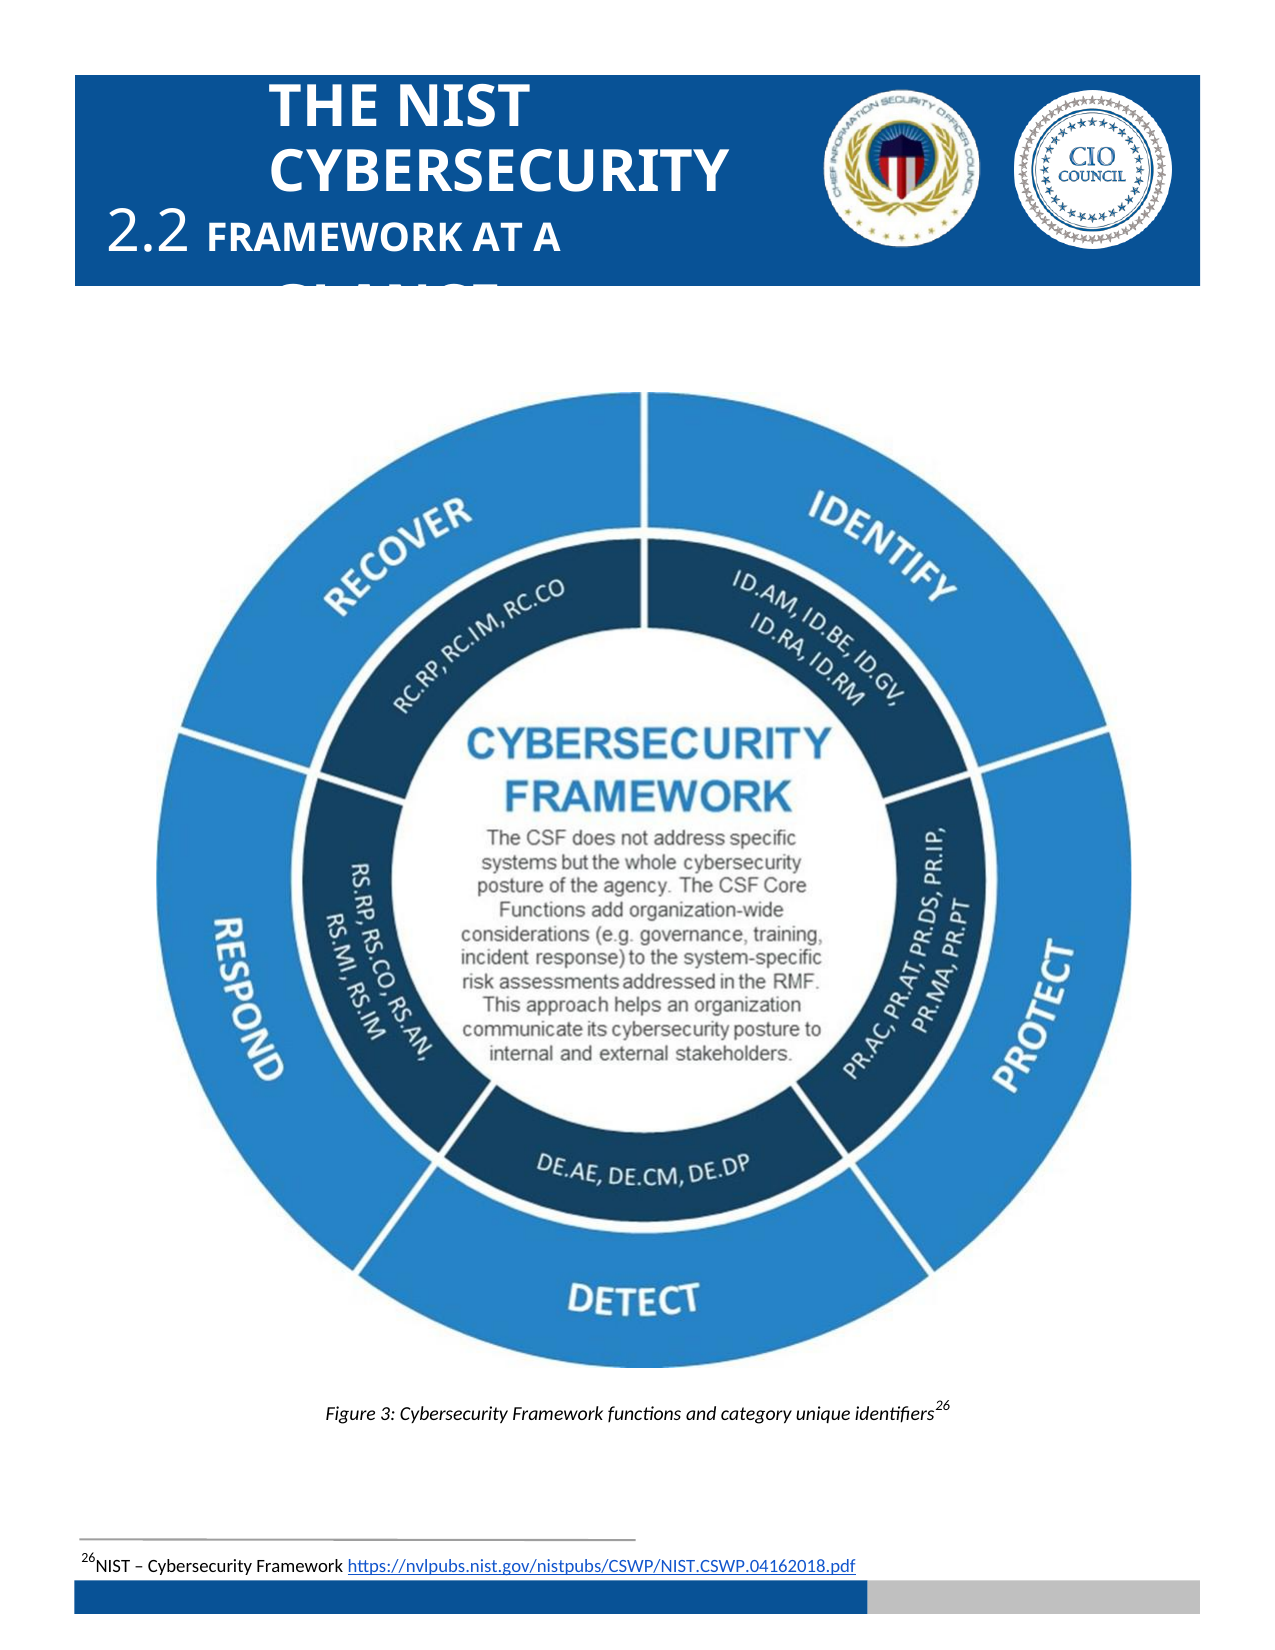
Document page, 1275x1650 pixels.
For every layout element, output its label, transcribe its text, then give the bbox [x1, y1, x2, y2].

text THE NIST [269, 64, 1194, 143]
picture [156, 392, 1132, 1368]
text 26NIST – Cybersecurity Framework https://nvlpubs.nist.gov/nistpubs/CSWP/NIST.CSWP.04162018.pdf [81, 1549, 1194, 1578]
text CYBERSECURITY [269, 143, 1194, 203]
text GLANCE [269, 264, 1194, 342]
text Figure 3: Cybersecurity Framework functions and category unique identifiers26 [81, 1396, 1194, 1426]
text 2.2 FRAMEWORK AT A [106, 203, 1194, 264]
picture [75, 75, 269, 286]
picture [1194, 75, 1200, 286]
